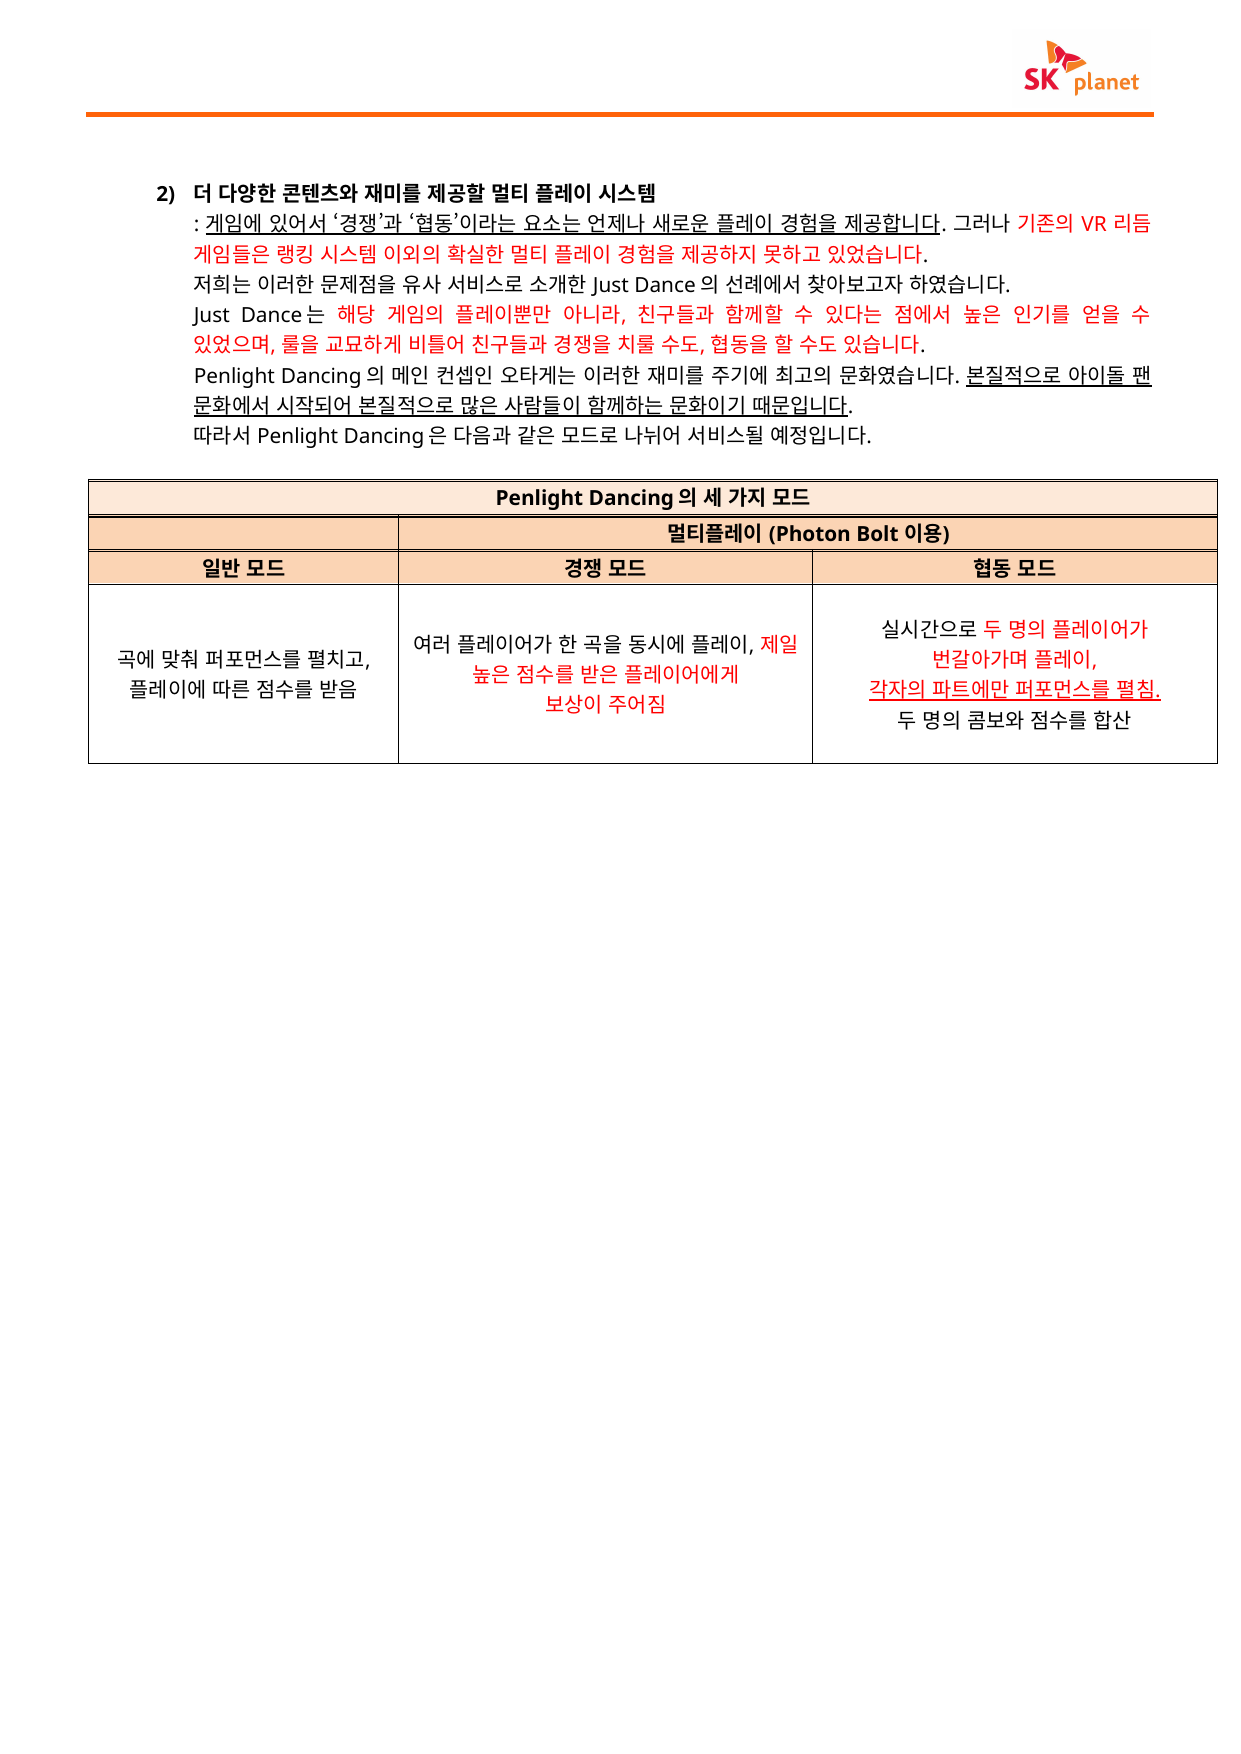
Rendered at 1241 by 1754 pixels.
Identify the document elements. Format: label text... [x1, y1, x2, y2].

table_cell [89, 518, 398, 549]
table_cell 일반 모드 [89, 552, 398, 583]
table_cell 실시간으로 두 명의 플레이어가 번갈아가며 플레이, 각자의 파트에만 퍼포먼스를 펼침. 두 명의 콤보와 점수를 합산 [813, 585, 1217, 763]
table_cell 멀티플레이 (Photon Bolt 이용) [399, 518, 1217, 549]
table_header Penlight Dancing의 세 가지 모드 [89, 482, 1217, 514]
table_cell 곡에 맞춰 퍼포먼스를 펼치고, 플레이에 따른 점수를 받음 [89, 585, 398, 763]
picture [1012, 29, 1152, 108]
text 저희는 이러한 문제점을 유사 서비스로 소개한 Just Dance의 선례에서 찾아보고자 하였습니다. [193, 268, 1152, 298]
text 따라서 Penlight Dancing은 다음과 같은 모드로 나뉘어 서비스될 예정입니다. [193, 420, 1152, 450]
table_cell 여러 플레이어가 한 곡을 동시에 플레이, 제일 높은 점수를 받은 플레이어에게 보상이 주어짐 [399, 585, 812, 763]
text Penlight Dancing의 메인 컨셉인 오타게는 이러한 재미를 주기에 최고의 문화였습니다. 본질적으로 아이돌 팬 문화에서 시작되어 본질적으로 많은 사람들이 함께하는 문화이기 때문입니다. [193, 359, 1152, 420]
text : 게임에 있어서 ‘경쟁’과 ‘협동’이라는 요소는 언제나 새로운 플레이 경험을 제공합니다. 그러나 기존의 VR 리듬 게임들은 랭킹 시스템 이외의 확실한 멀티 플레이 경험을 제공하지 못하고 있었습니다. [193, 207, 1152, 268]
list 더 다양한 콘텐츠와 재미를 제공할 멀티 플레이 시스템 [156, 177, 1152, 207]
table_cell 협동 모드 [813, 552, 1217, 583]
text Just Dance는 해당 게임의 플레이뿐만 아니라, 친구들과 함께할 수 있다는 점에서 높은 인기를 얻을 수 있었으며, 룰을 교묘하게 비틀어 친구들과 경쟁을 치룰 수도, 협동을 할 수도 있습니다. [193, 298, 1152, 359]
table_cell 경쟁 모드 [399, 552, 812, 583]
